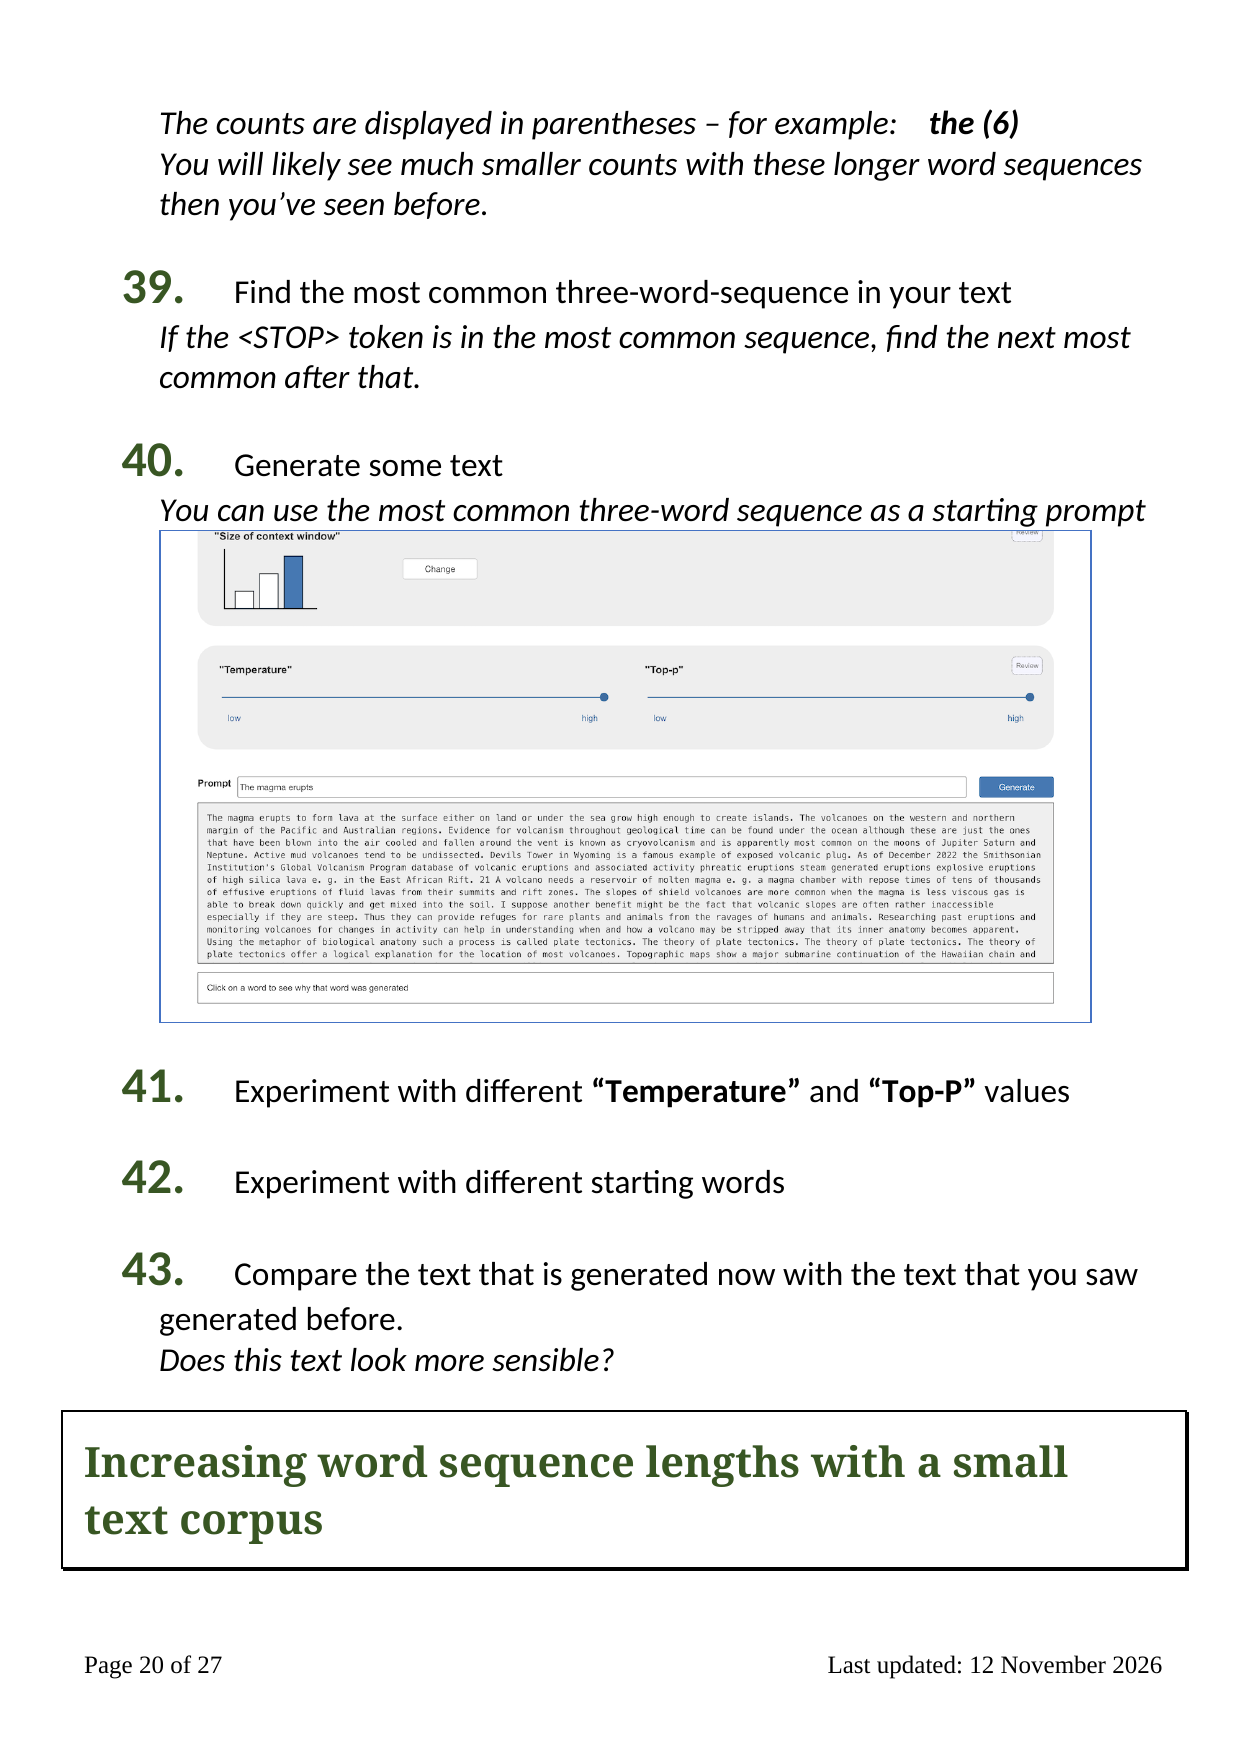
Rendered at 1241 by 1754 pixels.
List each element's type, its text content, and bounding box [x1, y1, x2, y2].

list Compare the text that is generated now with the text that you saw generated before. Does this text look more sensible? [121, 1237, 1164, 1410]
list Experiment with different starting words [121, 1145, 1164, 1237]
list Find the most common three-word-sequence in your text If the <STOP> token is in the most common sequence, find the next most common after that. [121, 255, 1164, 428]
list Experiment with different “Temperature” and “Top-P” values [121, 1054, 1164, 1145]
picture [161, 531, 1090, 1022]
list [121, 102, 1164, 255]
text Increasing word sequence lengths with a small text corpus [63, 1412, 1185, 1567]
